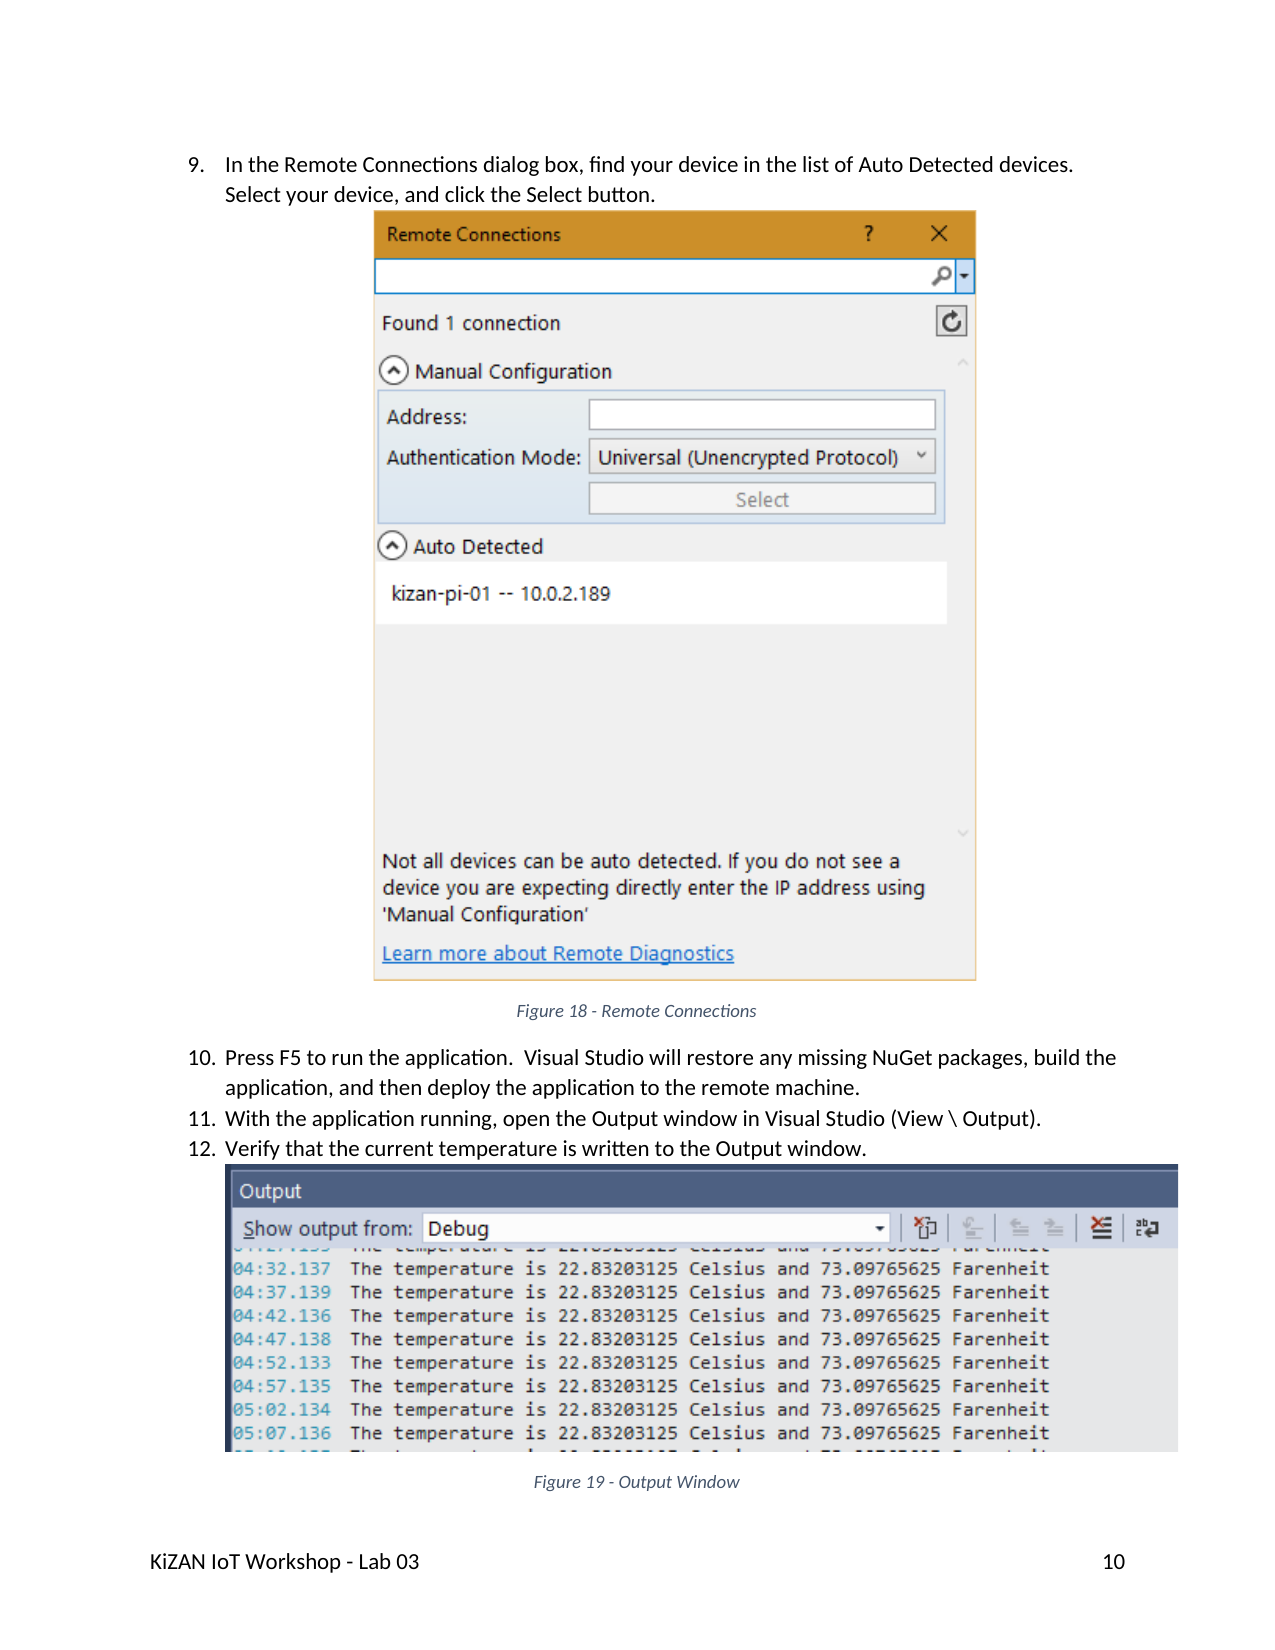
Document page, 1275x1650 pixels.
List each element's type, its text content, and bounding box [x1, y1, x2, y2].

picture [225, 1164, 1179, 1452]
list With the application running, open the Output window in Visual Studio (View \ Output). [187, 1104, 1125, 1132]
list Press F5 to run the application. Visual Studio will restore any missing NuGet packages, build the application, and then deploy the application to the remote machine. [187, 1043, 1125, 1102]
list In the Remote Connections dialog box, find your device in the list of Auto Detected devices. Select your device, and click the Select button. [187, 150, 1125, 208]
text Figure 18 - Remote Connections [150, 999, 1125, 1022]
picture [373, 210, 977, 981]
text Figure 19 - Output Window [150, 1471, 1125, 1493]
list Verify that the current temperature is written to the Output window. [187, 1134, 1125, 1162]
